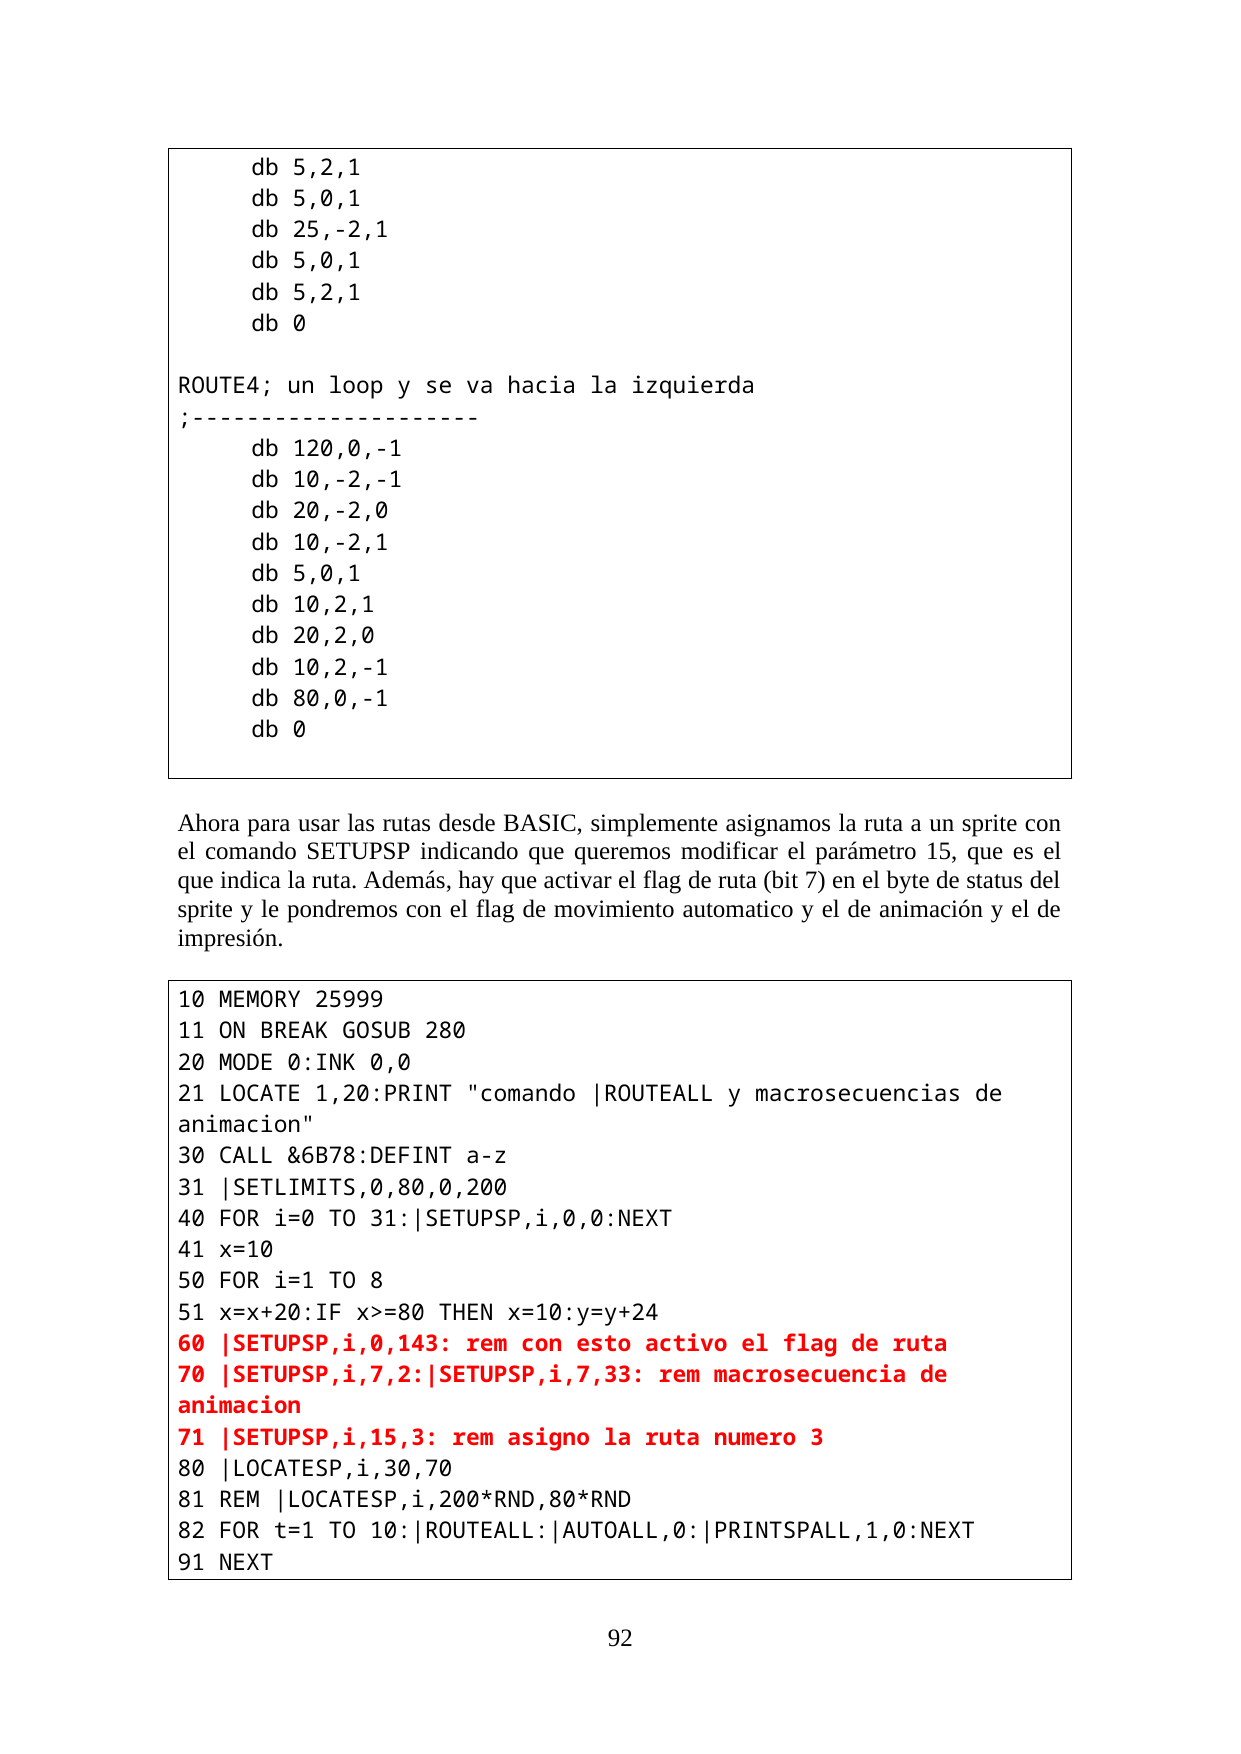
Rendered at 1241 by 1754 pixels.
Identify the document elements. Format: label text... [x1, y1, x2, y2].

text db 0 [177, 713, 1063, 744]
text 81 REM |LOCATESP,i,200*RND,80*RND [177, 1483, 1063, 1514]
text db 5,0,1 [177, 244, 1063, 276]
text db 20,-2,0 [177, 494, 1063, 526]
text ;--------------------- [177, 401, 1063, 432]
text db 80,0,-1 [177, 682, 1063, 713]
text 21 LOCATE 1,20:PRINT "comando |ROUTEALL y macrosecuencias de animacion" [177, 1077, 1063, 1139]
text 70 |SETUPSP,i,7,2:|SETUPSP,i,7,33: rem macrosecuencia de animacion [177, 1358, 1063, 1421]
text 60 |SETUPSP,i,0,143: rem con esto activo el flag de ruta [177, 1327, 1063, 1358]
text 31 |SETLIMITS,0,80,0,200 [177, 1171, 1063, 1202]
text 91 NEXT [169, 1543, 1071, 1579]
text db 10,-2,1 [177, 526, 1063, 557]
text 50 FOR i=1 TO 8 [177, 1264, 1063, 1296]
text db 10,-2,-1 [177, 463, 1063, 494]
text db 5,2,1 [169, 149, 1071, 182]
text db 5,0,1 [177, 182, 1063, 213]
text 82 FOR t=1 TO 10:|ROUTEALL:|AUTOALL,0:|PRINTSPALL,1,0:NEXT [177, 1514, 1063, 1543]
text 51 x=x+20:IF x>=80 THEN x=10:y=y+24 [177, 1296, 1063, 1327]
text db 10,2,-1 [177, 651, 1063, 682]
text 41 x=10 [177, 1233, 1063, 1264]
text db 10,2,1 [177, 588, 1063, 619]
text 10 MEMORY 25999 [169, 981, 1071, 1014]
text ROUTE4; un loop y se va hacia la izquierda [177, 369, 1063, 401]
text 71 |SETUPSP,i,15,3: rem asigno la ruta numero 3 [177, 1421, 1063, 1452]
text Ahora para usar las rutas desde BASIC, simplemente asignamos la ruta a un sprite con el comando SETUPSP indicando que queremos modificar el parámetro 15, que es el que indica la ruta. Además, hay que activar el flag de ruta (bit 7) en el byte de status del sprite y le pondremos con el flag de movimiento automatico y el de animación y el de impresión. [177, 808, 1063, 951]
text 20 MODE 0:INK 0,0 [177, 1046, 1063, 1077]
text 40 FOR i=0 TO 31:|SETUPSP,i,0,0:NEXT [177, 1202, 1063, 1233]
text db 20,2,0 [177, 619, 1063, 651]
text db 120,0,-1 [177, 432, 1063, 463]
text db 5,2,1 [177, 276, 1063, 307]
text 30 CALL &6B78:DEFINT a-z [177, 1139, 1063, 1171]
text 11 ON BREAK GOSUB 280 [177, 1014, 1063, 1046]
text db 25,-2,1 [177, 213, 1063, 244]
text db 5,0,1 [177, 557, 1063, 588]
text 80 |LOCATESP,i,30,70 [177, 1452, 1063, 1483]
text db 0 [177, 307, 1063, 338]
